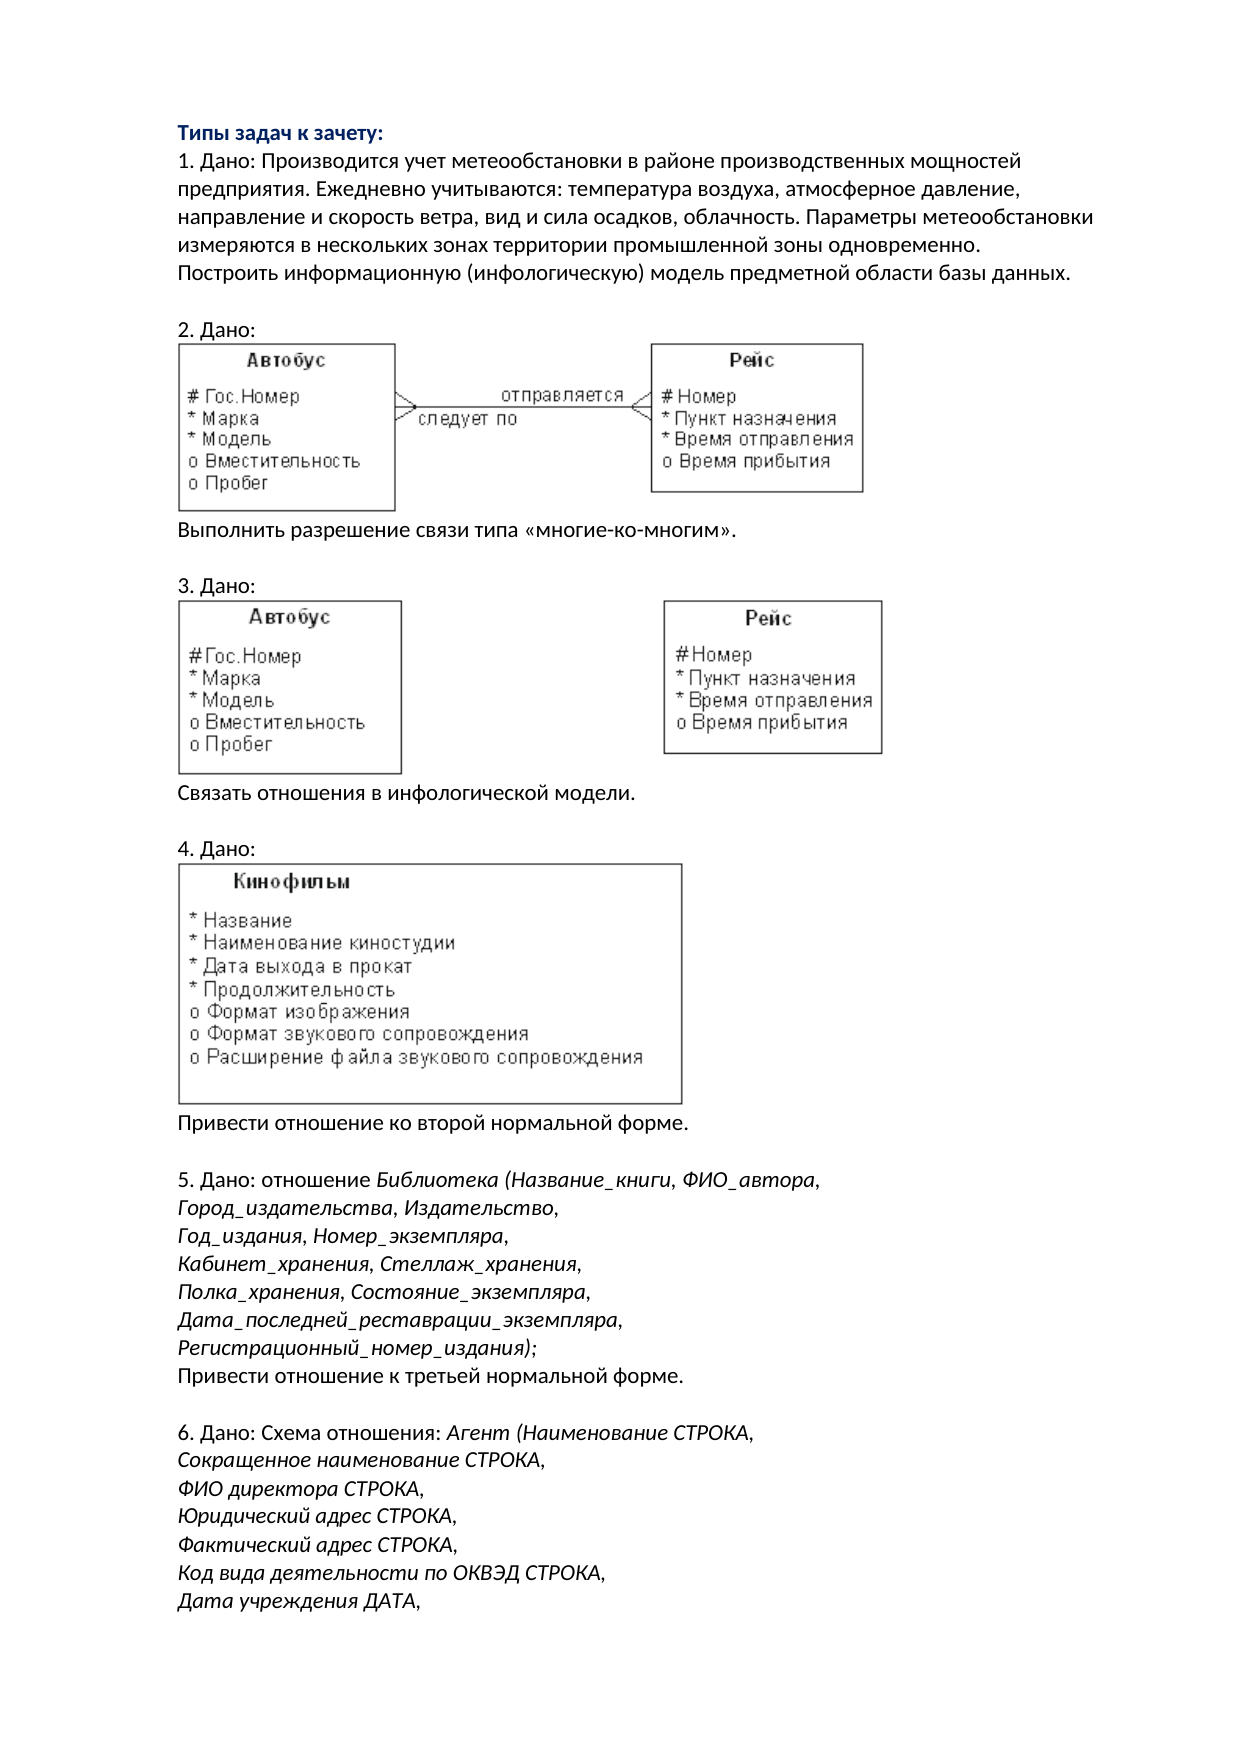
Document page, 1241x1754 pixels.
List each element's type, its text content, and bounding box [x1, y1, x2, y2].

text Год_издания, Номер_экземпляра, [177, 1221, 1152, 1249]
text 4. Дано: [177, 834, 1152, 863]
picture [177, 862, 685, 1108]
text Полка_хранения, Состояние_экземпляра, [177, 1277, 1152, 1305]
text Сокращенное наименование СТРОКА, [177, 1446, 1152, 1474]
text 3. Дано: [177, 572, 1152, 600]
text Регистрационный_номер_издания); [177, 1333, 1152, 1361]
text Юридический адрес СТРОКА, [177, 1502, 1152, 1530]
text 6. Дано: Схема отношения: Агент (Наименование СТРОКА, [177, 1418, 1152, 1446]
text Привести отношение ко второй нормальной форме. [177, 1108, 1152, 1136]
text Построить информационную (инфологическую) модель предметной области базы данных. [177, 258, 1152, 286]
text Город_издательства, Издательство, [177, 1193, 1152, 1221]
text 2. Дано: [177, 315, 1152, 343]
text Связать отношения в инфологической модели. [177, 778, 1152, 806]
text Дата_последней_реставрации_экземпляра, [177, 1305, 1152, 1333]
text Привести отношение к третьей нормальной форме. [177, 1361, 1152, 1389]
text Код вида деятельности по ОКВЭД СТРОКА, [177, 1558, 1152, 1586]
text Кабинет_хранения, Стеллаж_хранения, [177, 1249, 1152, 1277]
text Фактический адрес СТРОКА, [177, 1530, 1152, 1558]
text ФИО директора СТРОКА, [177, 1474, 1152, 1502]
text 5. Дано: отношение Библиотека (Название_книги, ФИО_автора, [177, 1165, 1152, 1193]
text Выполнить разрешение связи типа «многие-ко-многим». [177, 515, 1152, 543]
picture [177, 599, 885, 778]
text 1. Дано: Производится учет метеообстановки в районе производственных мощностей предприятия. Ежедневно учитываются: температура воздуха, атмосферное давление, направление и скорость ветра, вид и сила осадков, облачность. Параметры метеообстановки измеряются в нескольких зонах территории промышленной зоны одновременно. [177, 146, 1152, 258]
text Дата учреждения ДАТА, [177, 1586, 1152, 1614]
text Типы задач к зачету: [177, 118, 1152, 146]
picture [177, 343, 867, 515]
